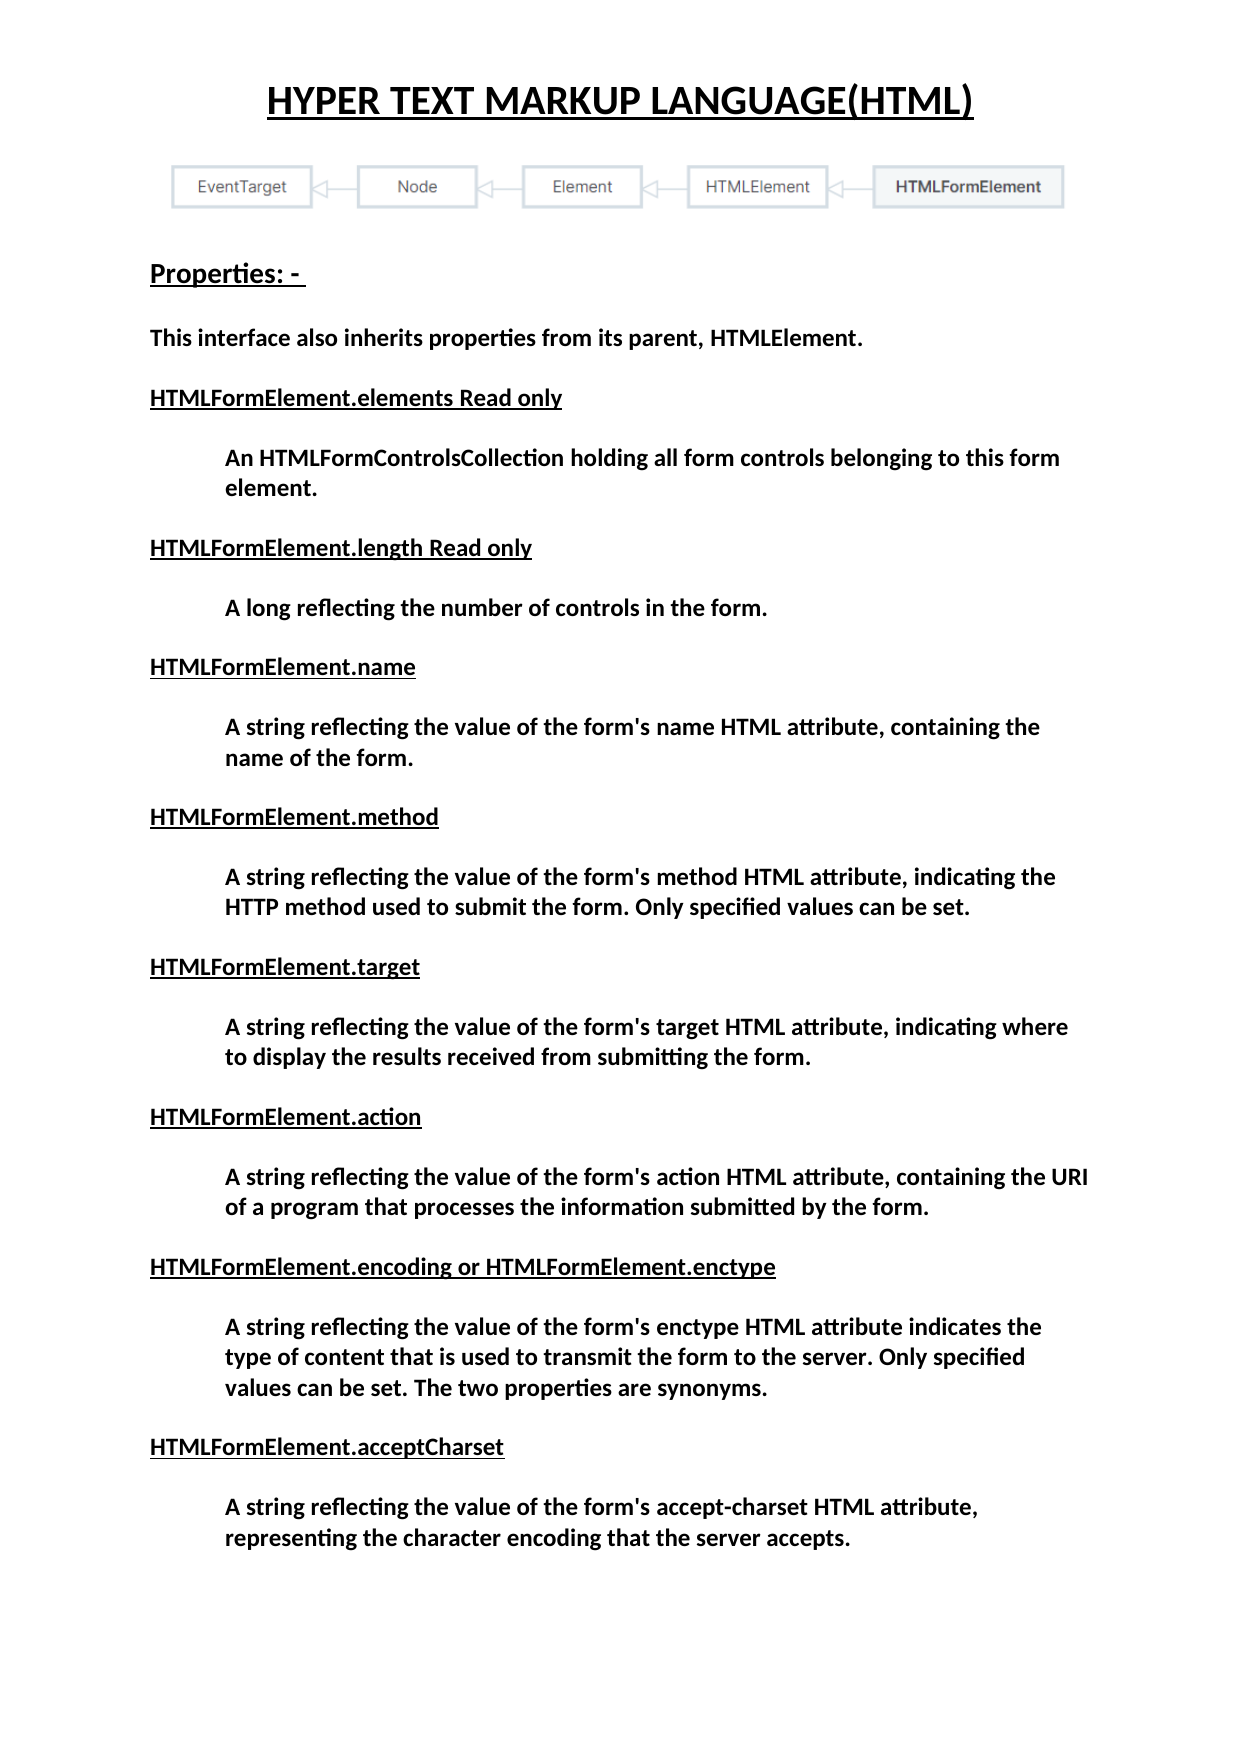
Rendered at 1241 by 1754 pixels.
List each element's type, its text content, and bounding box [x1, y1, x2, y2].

text HTMLFormElement.elements Read only [150, 382, 1090, 413]
picture [150, 150, 1091, 226]
text HTMLFormElement.acceptCharset [150, 1431, 1090, 1462]
text HTMLFormElement.action [150, 1101, 1090, 1132]
text A string reflecting the value of the form's method HTML attribute, indicating the HTTP method used to submit the form. Only specified values can be set. [225, 861, 1090, 922]
text HTMLFormElement.length Read only [150, 532, 1090, 563]
text A string reflecting the value of the form's name HTML attribute, containing the name of the form. [225, 711, 1090, 772]
text This interface also inherits properties from its parent, HTMLElement. [150, 322, 1090, 353]
text A long reflecting the number of controls in the form. [225, 592, 1090, 622]
text HTMLFormElement.encoding or HTMLFormElement.enctype [150, 1251, 1090, 1282]
text HTMLFormElement.name [150, 651, 1090, 682]
text A string reflecting the value of the form's target HTML attribute, indicating where to display the results received from submitting the form. [225, 1011, 1090, 1072]
text A string reflecting the value of the form's accept-charset HTML attribute, representing the character encoding that the server accepts. [225, 1491, 1090, 1552]
text HTMLFormElement.method [150, 801, 1090, 832]
text HTMLFormElement.target [150, 951, 1090, 982]
text A string reflecting the value of the form's enctype HTML attribute indicates the type of content that is used to transmit the form to the server. Only specified values can be set. The two properties are synonyms. [225, 1311, 1090, 1402]
text A string reflecting the value of the form's action HTML attribute, containing the URI of a program that processes the information submitted by the form. [225, 1161, 1090, 1222]
text An HTMLFormControlsCollection holding all form controls belonging to this form element. [225, 442, 1090, 503]
subtitle Properties: - [150, 255, 1090, 291]
